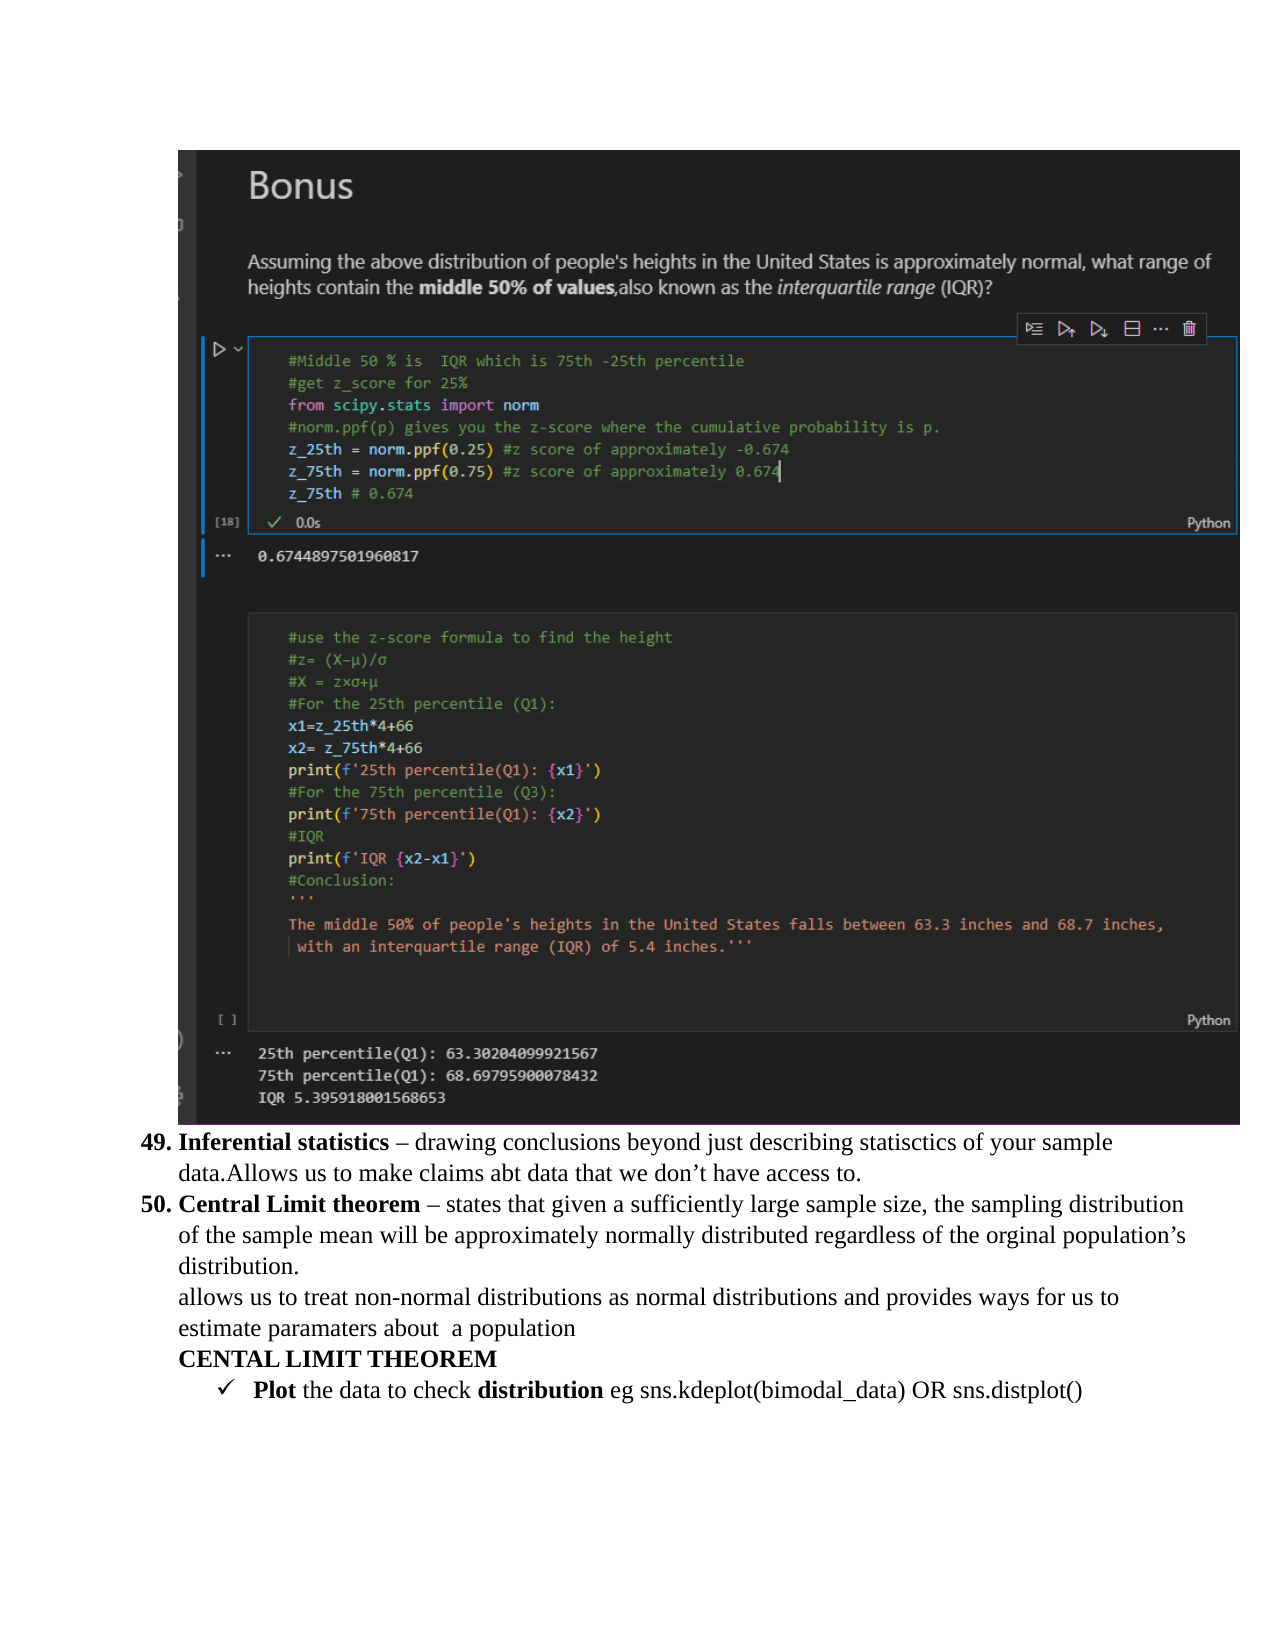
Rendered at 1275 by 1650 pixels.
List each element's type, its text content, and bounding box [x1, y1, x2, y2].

list Inferential statistics – drawing conclusions beyond just describing statisctics of your sample data.Allows us to make claims abt data that we don’t have access to. [141, 1127, 1191, 1187]
picture [178, 150, 1240, 1125]
list allows us to treat non-normal distributions as normal distributions and provides ways for us to estimate paramaters about a population [178, 1282, 1191, 1342]
list CENTAL LIMIT THEOREM [178, 1344, 1191, 1373]
list Central Limit theorem – states that given a sufficiently large sample size, the sampling distribution of the sample mean will be approximately normally distributed regardless of the orginal population’s distribution. [141, 1189, 1191, 1280]
list Plot the data to check distribution eg sns.kdeplot(bimodal_data) OR sns.distplot() [216, 1375, 1191, 1404]
